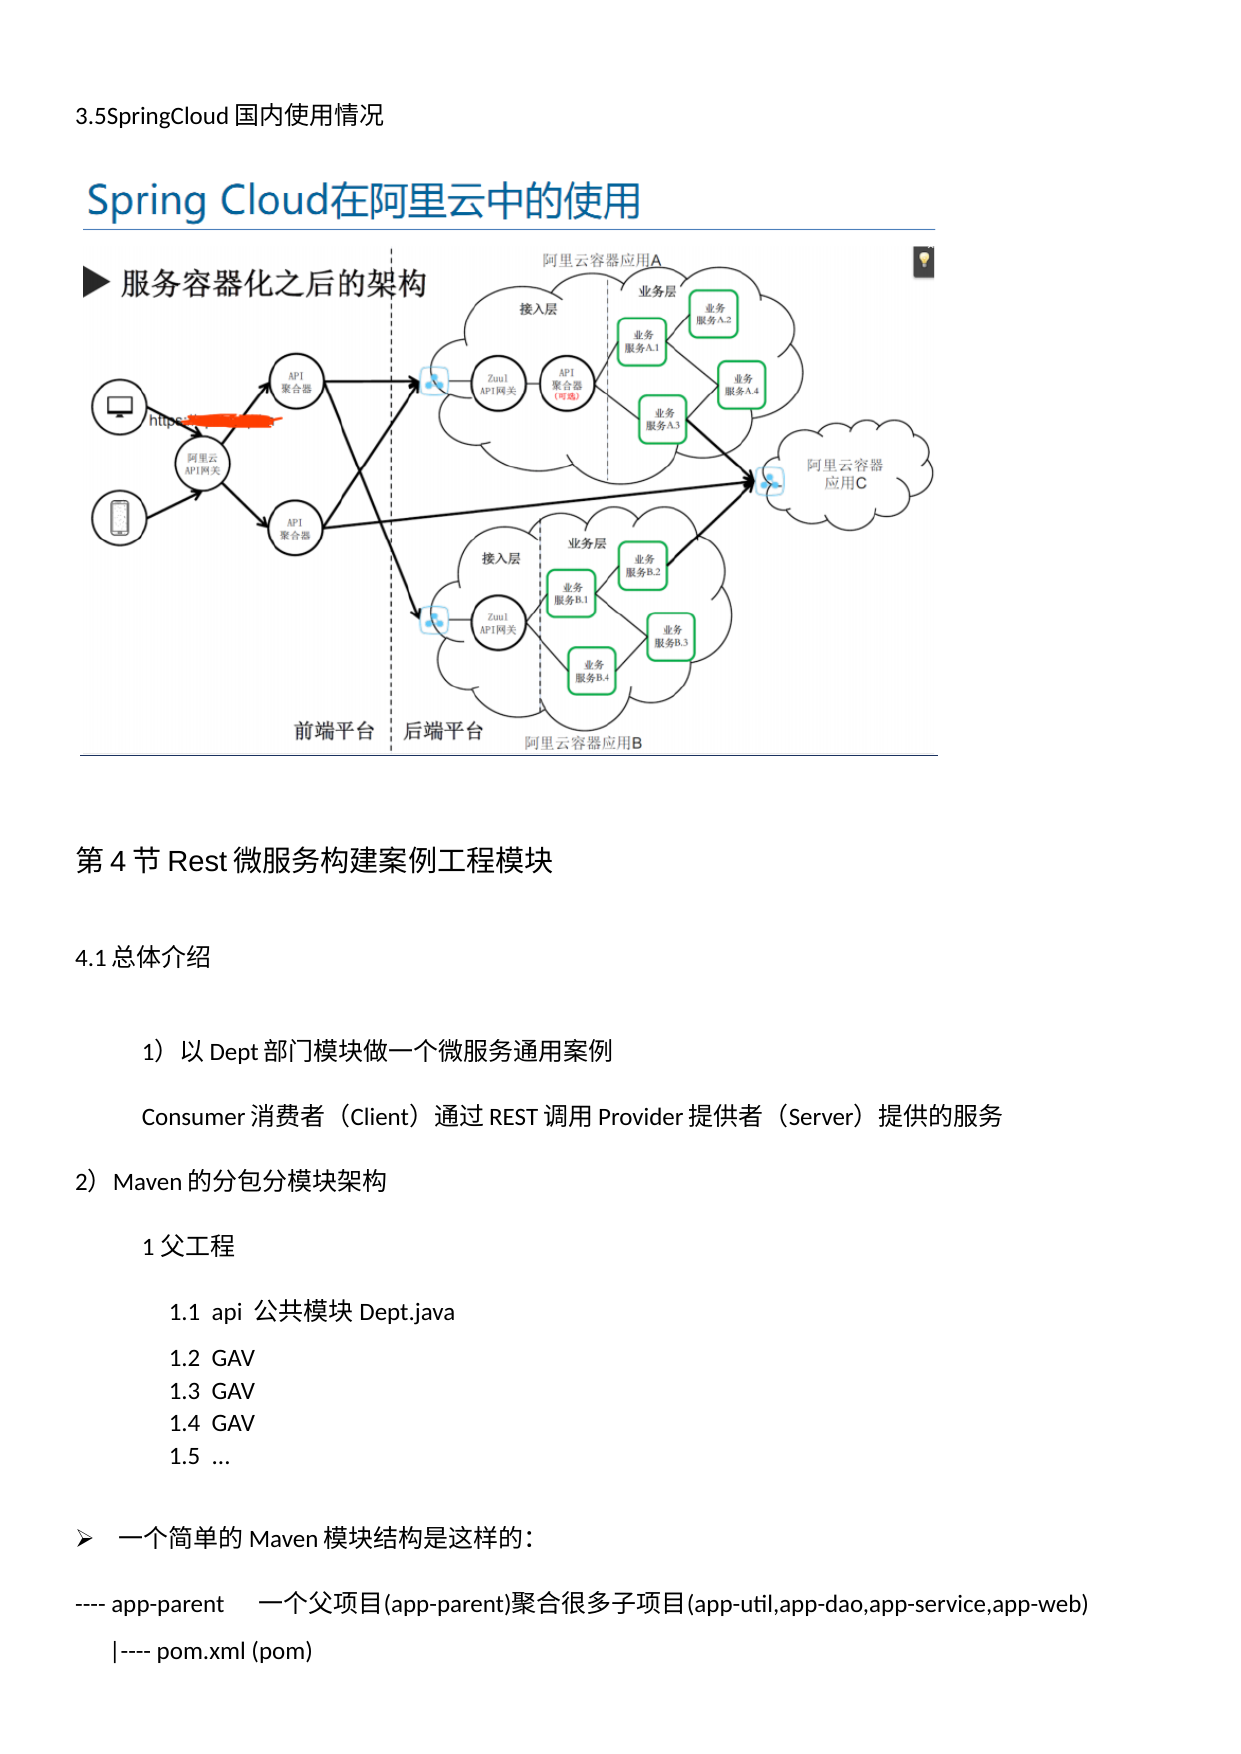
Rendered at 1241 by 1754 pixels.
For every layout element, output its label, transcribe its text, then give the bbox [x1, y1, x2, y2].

list ---- app-parent 一个父项目(app-parent)聚合很多子项目(app-util,app-dao,app-service,app-web) [75, 1569, 1165, 1634]
text Consumer消费者（Client）通过REST调用Provider提供者（Server）提供的服务 [75, 1082, 1165, 1147]
list ... [75, 1439, 1165, 1472]
list GAV [75, 1407, 1165, 1439]
subtitle 第4节Rest微服务构建案例工程模块 [75, 826, 1165, 891]
subtitle 4.1总体介绍 [75, 923, 1165, 988]
text 1 父工程 [75, 1212, 1165, 1277]
subtitle 3.5SpringCloud国内使用情况 [75, 81, 1165, 146]
list GAV [75, 1374, 1165, 1407]
list api 公共模块 Dept.java [75, 1277, 1165, 1342]
list GAV [75, 1342, 1165, 1374]
text 1）以Dept部门模块做一个微服务通用案例 [75, 1017, 1165, 1082]
list 2）Maven的分包分模块架构 [75, 1147, 1165, 1212]
list 一个简单的Maven模块结构是这样的： [75, 1504, 1165, 1569]
list |---- pom.xml (pom) [75, 1634, 1165, 1667]
picture [75, 173, 940, 760]
